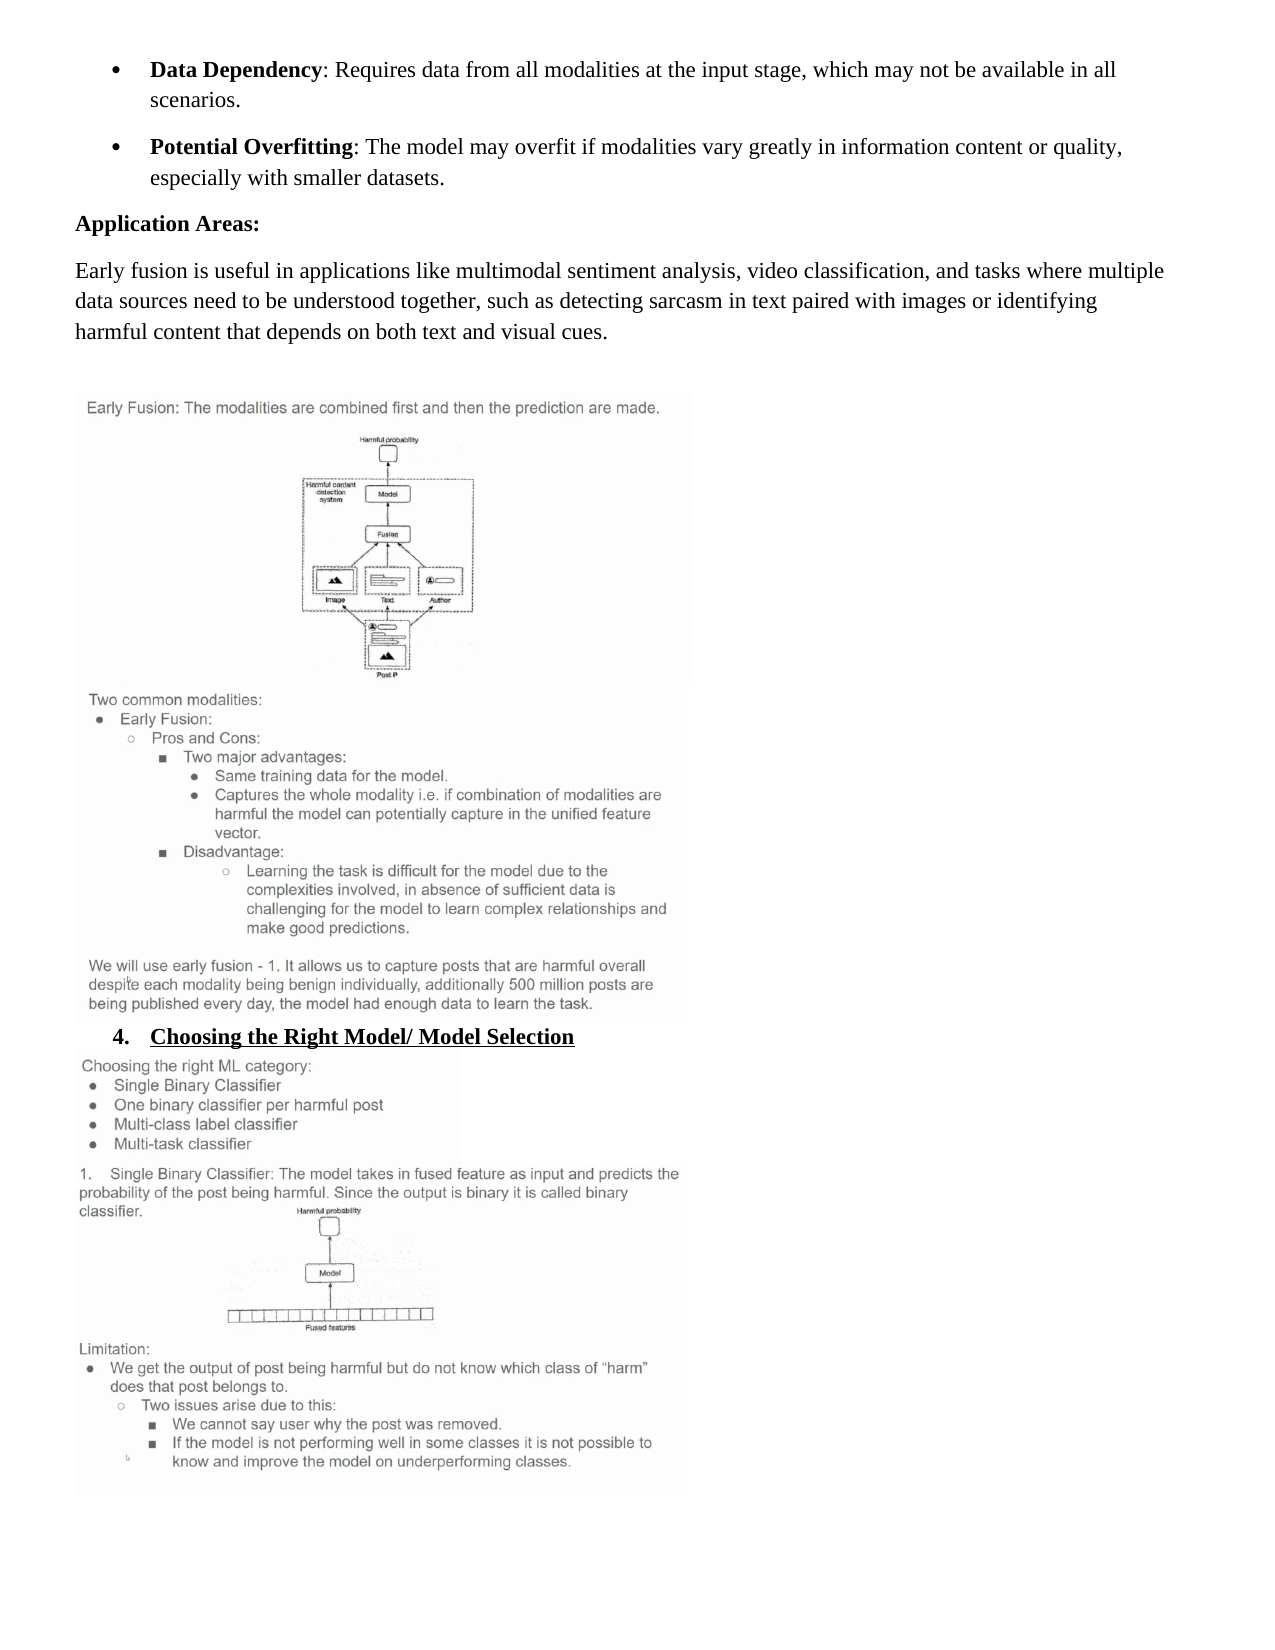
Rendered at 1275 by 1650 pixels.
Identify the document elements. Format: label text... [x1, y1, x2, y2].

list Potential Overfitting: The model may overfit if modalities vary greatly in information content or quality, especially with smaller datasets. [112, 133, 1172, 190]
list Choosing the Right Model/ Model Selection [112, 1023, 1172, 1049]
text Early fusion is useful in applications like multimodal sentiment analysis, video classification, and tasks where multiple data sources need to be understood together, such as detecting sarcasm in text paired with images or identifying harmful content that depends on both text and visual cues. [75, 257, 1172, 344]
picture [75, 1049, 689, 1495]
text Application Areas: [75, 210, 1172, 237]
picture [75, 391, 691, 1023]
list Data Dependency: Requires data from all modalities at the input stage, which may not be available in all scenarios. [112, 56, 1172, 113]
